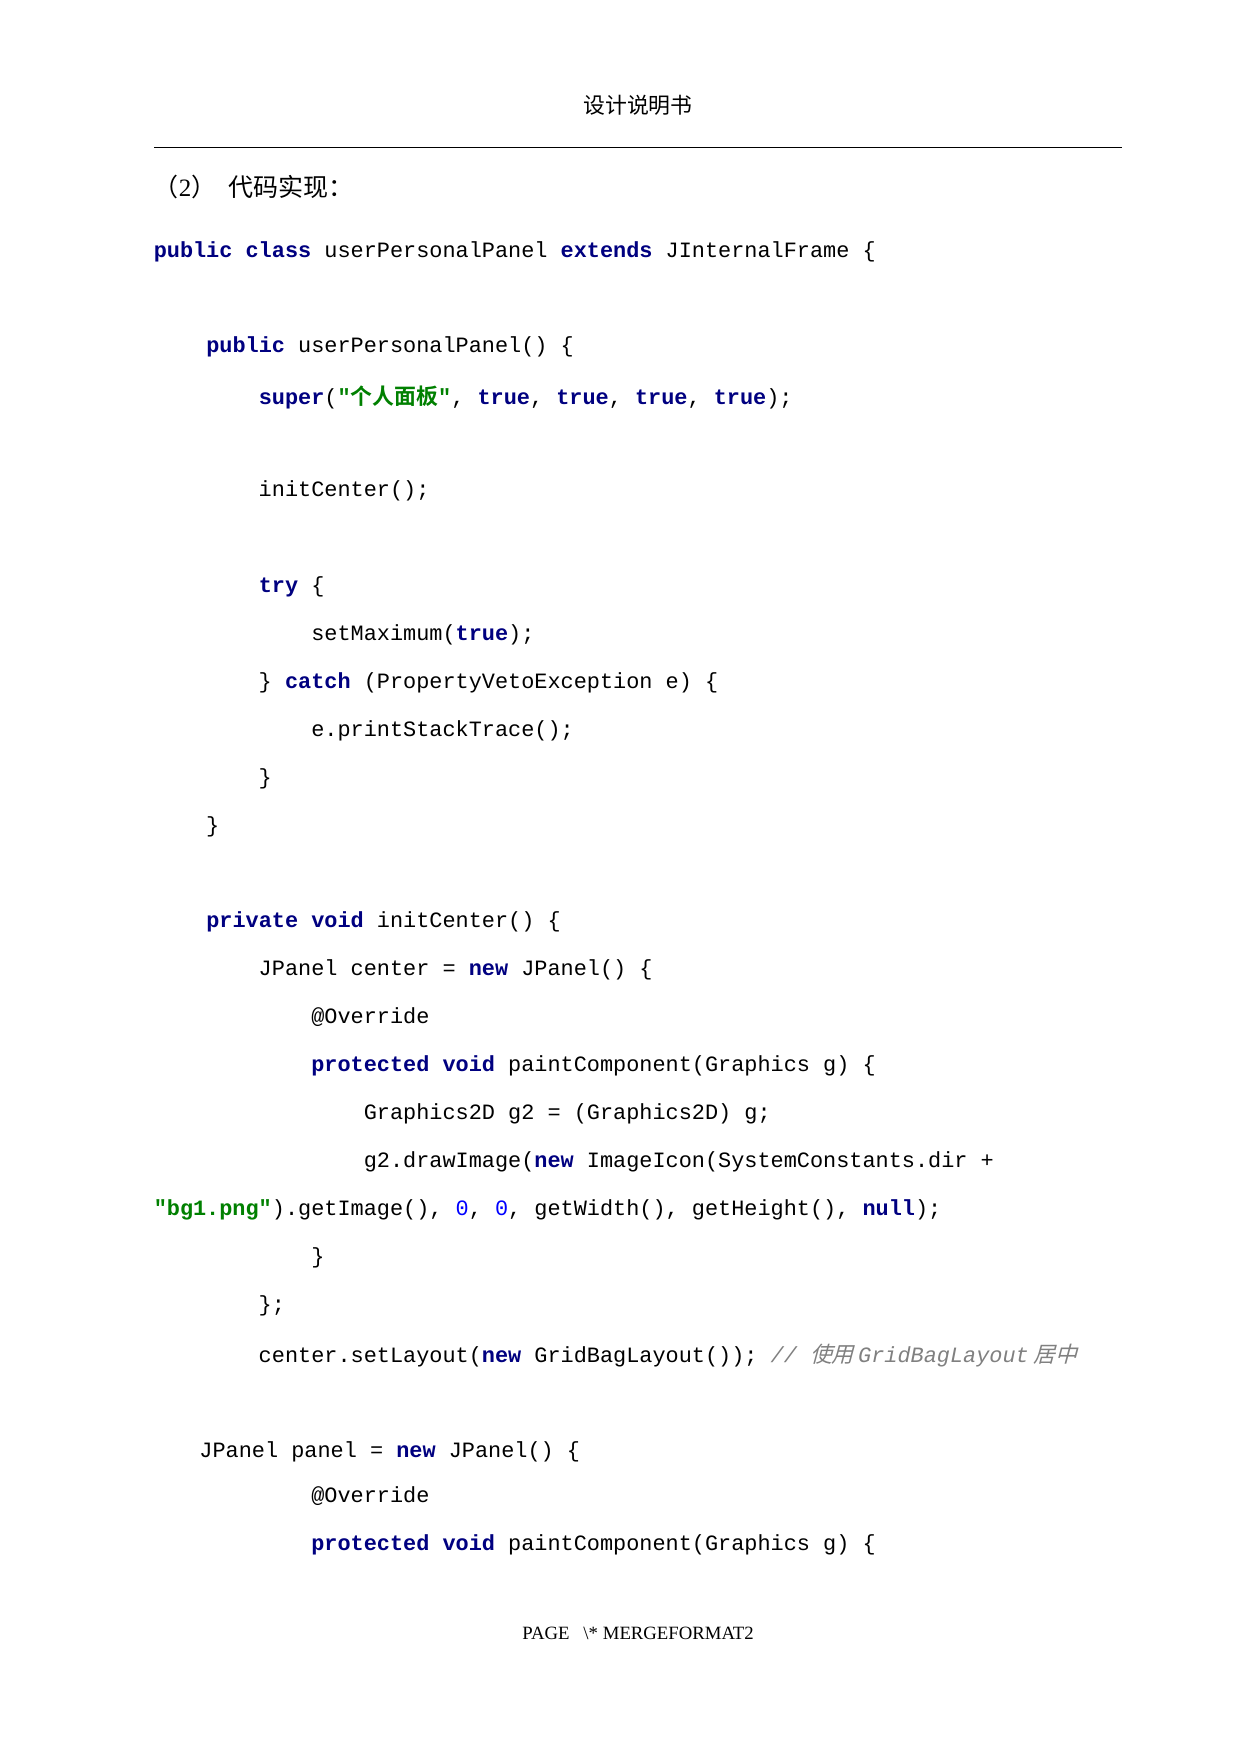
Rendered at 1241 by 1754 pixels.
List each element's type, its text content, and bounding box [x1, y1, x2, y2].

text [153, 227, 1122, 1569]
list 代码实现： [153, 161, 1122, 209]
